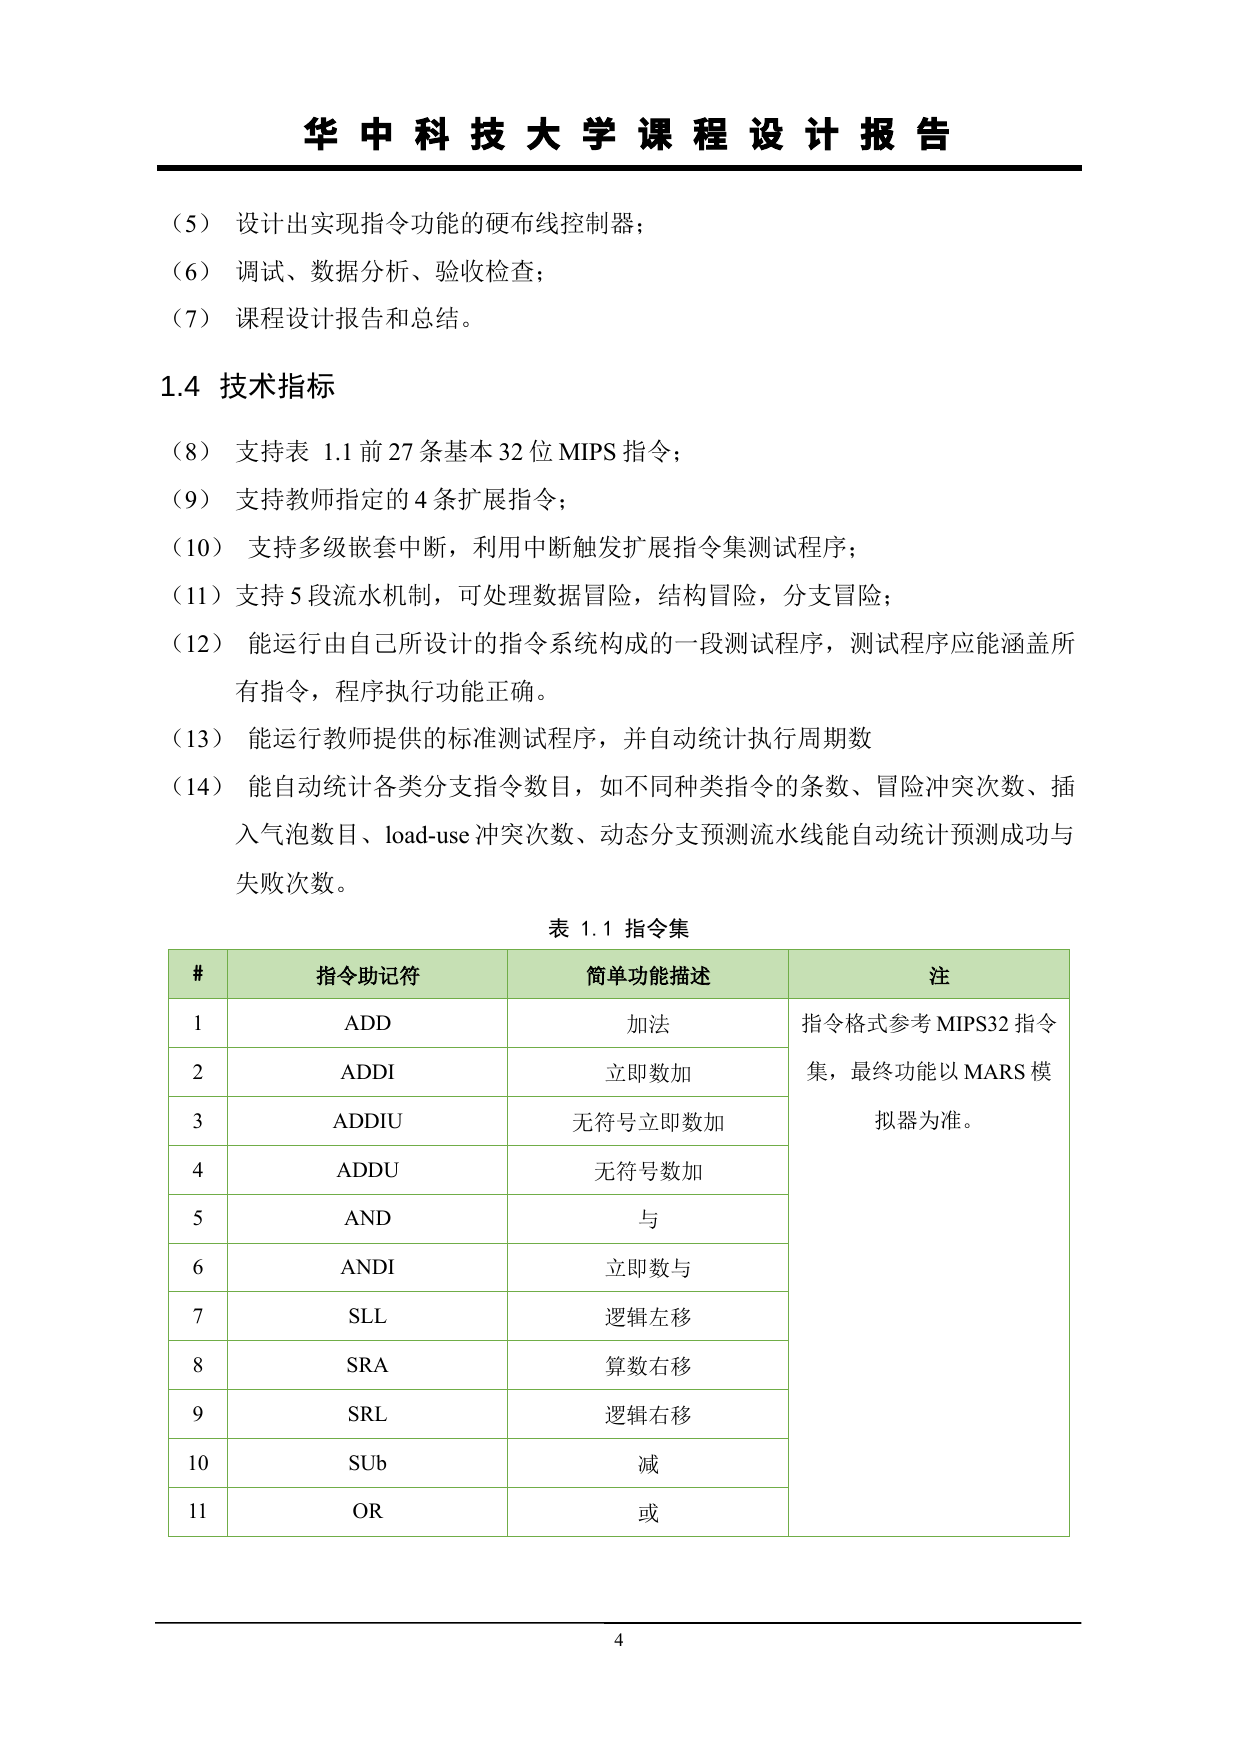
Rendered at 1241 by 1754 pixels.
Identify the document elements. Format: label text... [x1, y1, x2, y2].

list 支持5段流水机制，可处理数据冒险，结构冒险，分支冒险； [159, 571, 1075, 618]
table_cell 逻辑右移 [508, 1390, 788, 1438]
table_cell 9 [169, 1390, 227, 1438]
table_cell 加法 [508, 999, 788, 1047]
table_header 指令助记符 [228, 950, 507, 998]
table_cell 无符号数加 [508, 1146, 788, 1193]
list 支持多级嵌套中断，利用中断触发扩展指令集测试程序； [159, 523, 1075, 571]
table_cell SLL [228, 1292, 507, 1340]
table_cell 指令格式参考MIPS32指令集，最终功能以MARS模拟器为准。 [789, 999, 1069, 1536]
table_cell 逻辑左移 [508, 1292, 788, 1340]
table_cell 7 [169, 1292, 227, 1340]
table_cell 4 [169, 1146, 227, 1193]
table_cell 6 [169, 1244, 227, 1291]
table_cell ADD [228, 999, 507, 1047]
table_cell 减 [508, 1439, 788, 1487]
list 调试、数据分析、验收检查； [159, 246, 1075, 294]
table_header # [169, 950, 227, 998]
table_cell 5 [169, 1195, 227, 1242]
table_cell 算数右移 [508, 1341, 788, 1389]
table_cell 8 [169, 1341, 227, 1389]
table_cell ANDI [228, 1244, 507, 1291]
table_cell AND [228, 1195, 507, 1242]
list 能运行由自己所设计的指令系统构成的一段测试程序，测试程序应能涵盖所有指令，程序执行功能正确。 [159, 618, 1075, 714]
table_cell ADDU [228, 1146, 507, 1193]
table_cell SRL [228, 1390, 507, 1438]
list 支持表 1.1前27条基本32位MIPS指令； [159, 427, 1075, 475]
table_cell 立即数与 [508, 1244, 788, 1291]
list 能运行教师提供的标准测试程序，并自动统计执行周期数 [159, 714, 1075, 762]
table_cell ADDI [228, 1048, 507, 1096]
text 表 1.1 指令集 [159, 915, 1078, 940]
table_cell SUb [228, 1439, 507, 1487]
list 课程设计报告和总结。 [159, 294, 1075, 342]
table_header 简单功能描述 [508, 950, 788, 998]
table_cell 立即数加 [508, 1048, 788, 1096]
table_cell 3 [169, 1097, 227, 1145]
table_header 备注 [789, 950, 1069, 998]
table_cell ADDIU [228, 1097, 507, 1145]
list 能自动统计各类分支指令数目，如不同种类指令的条数、冒险冲突次数、插入气泡数目、load-use冲突次数、动态分支预测流水线能自动统计预测成功与失败次数。 [159, 762, 1075, 905]
table_cell 11 [169, 1488, 227, 1536]
table_cell 10 [169, 1439, 227, 1487]
table_cell 与 [508, 1195, 788, 1242]
table_cell OR [228, 1488, 507, 1536]
table_cell 或 [508, 1488, 788, 1536]
table_cell 1 [169, 999, 227, 1047]
table_cell 2 [169, 1048, 227, 1096]
table_cell SRA [228, 1341, 507, 1389]
list 设计出实现指令功能的硬布线控制器； [159, 198, 1075, 246]
table_cell 无符号立即数加 [508, 1097, 788, 1145]
subtitle 技术指标 [159, 367, 1053, 402]
list 支持教师指定的4条扩展指令； [159, 475, 1075, 523]
